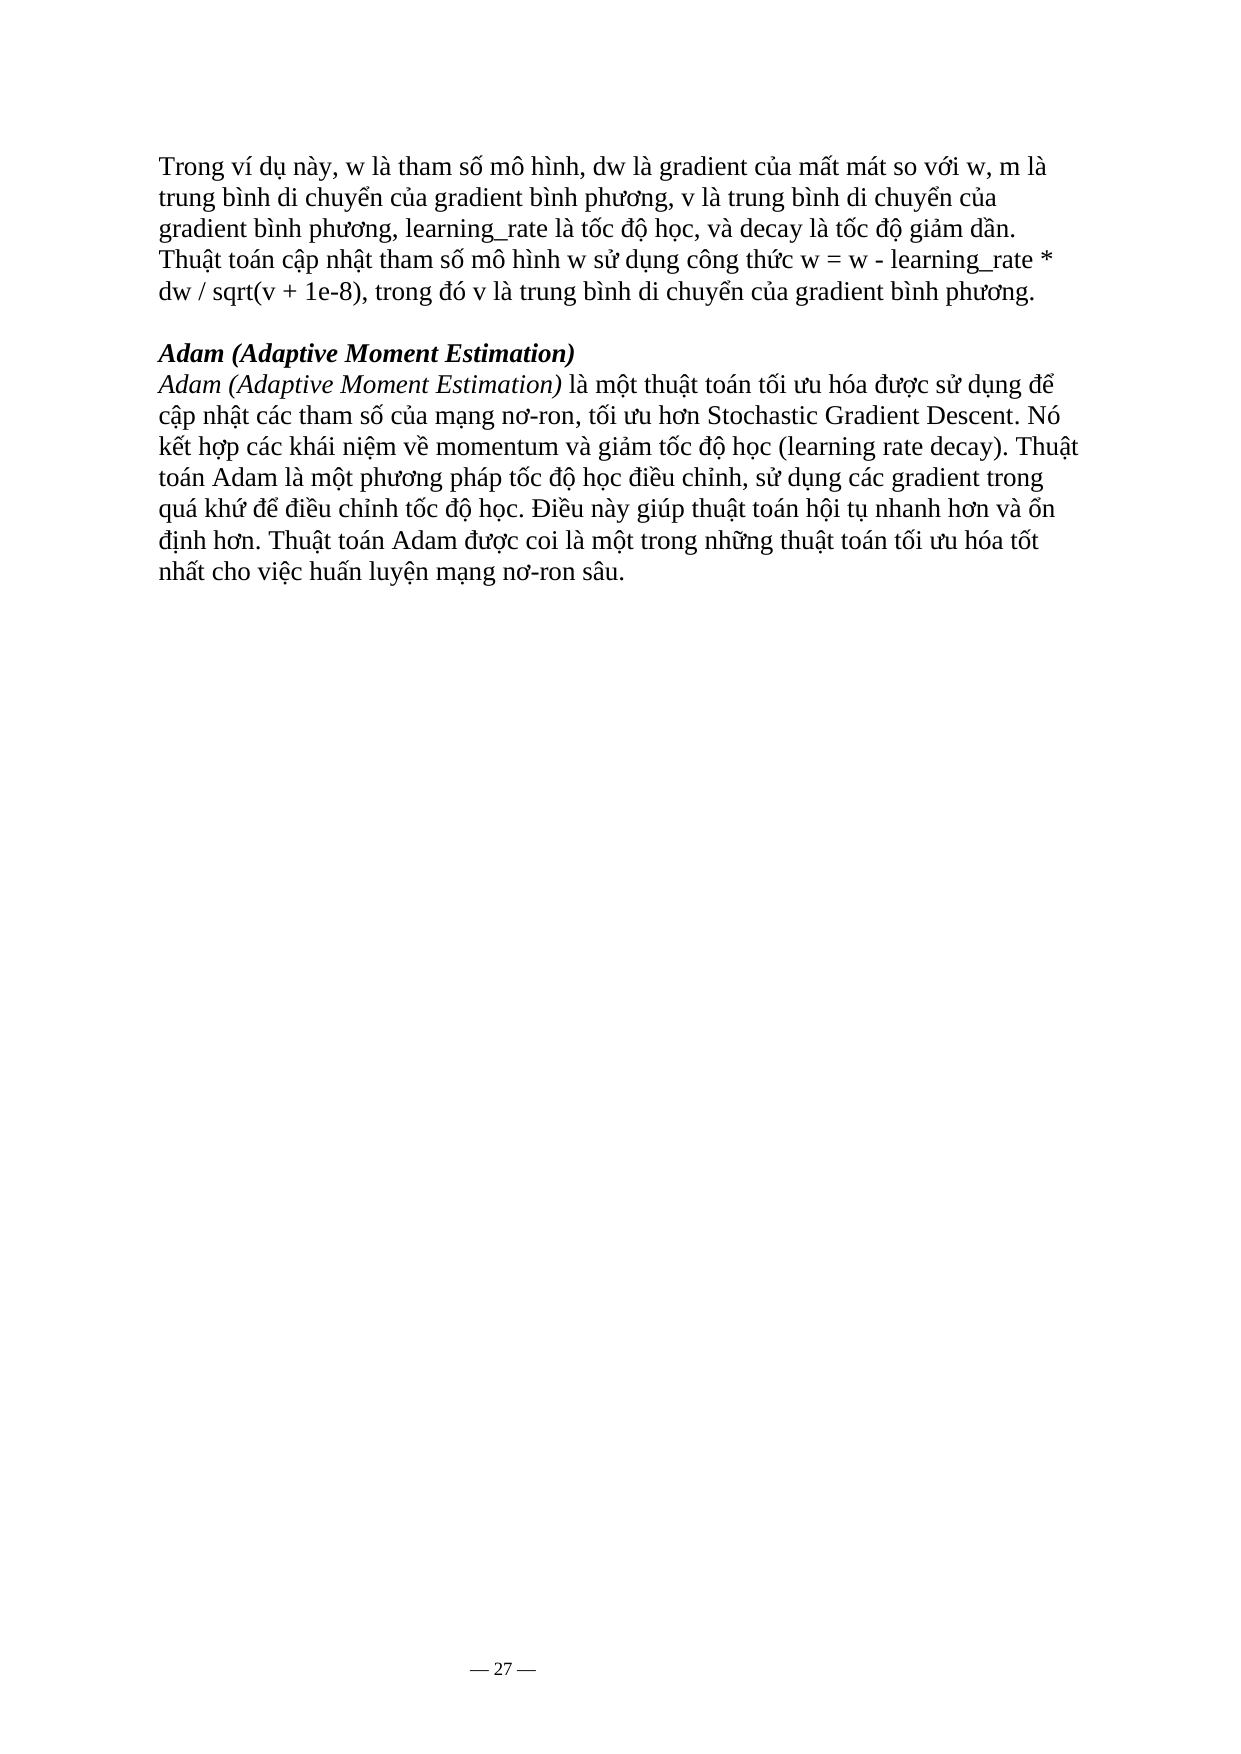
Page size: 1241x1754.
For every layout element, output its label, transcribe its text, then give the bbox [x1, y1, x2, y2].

text Adam (Adaptive Moment Estimation) Adam (Adaptive Moment Estimation) là một thuật toán tối ưu hóa được sử dụng để cập nhật các tham số của mạng nơ-ron, tối ưu hơn Stochastic Gradient Descent. Nó kết hợp các khái niệm về momentum và giảm tốc độ học (learning rate decay). Thuật toán Adam là một phương pháp tốc độ học điều chỉnh, sử dụng các gradient trong quá khứ để điều chỉnh tốc độ học. Điều này giúp thuật toán hội tụ nhanh hơn và ổn định hơn. Thuật toán Adam được coi là một trong những thuật toán tối ưu hóa tốt nhất cho việc huấn luyện mạng nơ-ron sâu. [158, 306, 1082, 586]
text Trong ví dụ này, w là tham số mô hình, dw là gradient của mất mát so với w, m là trung bình di chuyển của gradient bình phương, v là trung bình di chuyển của gradient bình phương, learning_rate là tốc độ học, và decay là tốc độ giảm dần. Thuật toán cập nhật tham số mô hình w sử dụng công thức w = w - learning_rate * dw / sqrt(v + 1e-8), trong đó v là trung bình di chuyển của gradient bình phương. [158, 150, 1082, 306]
